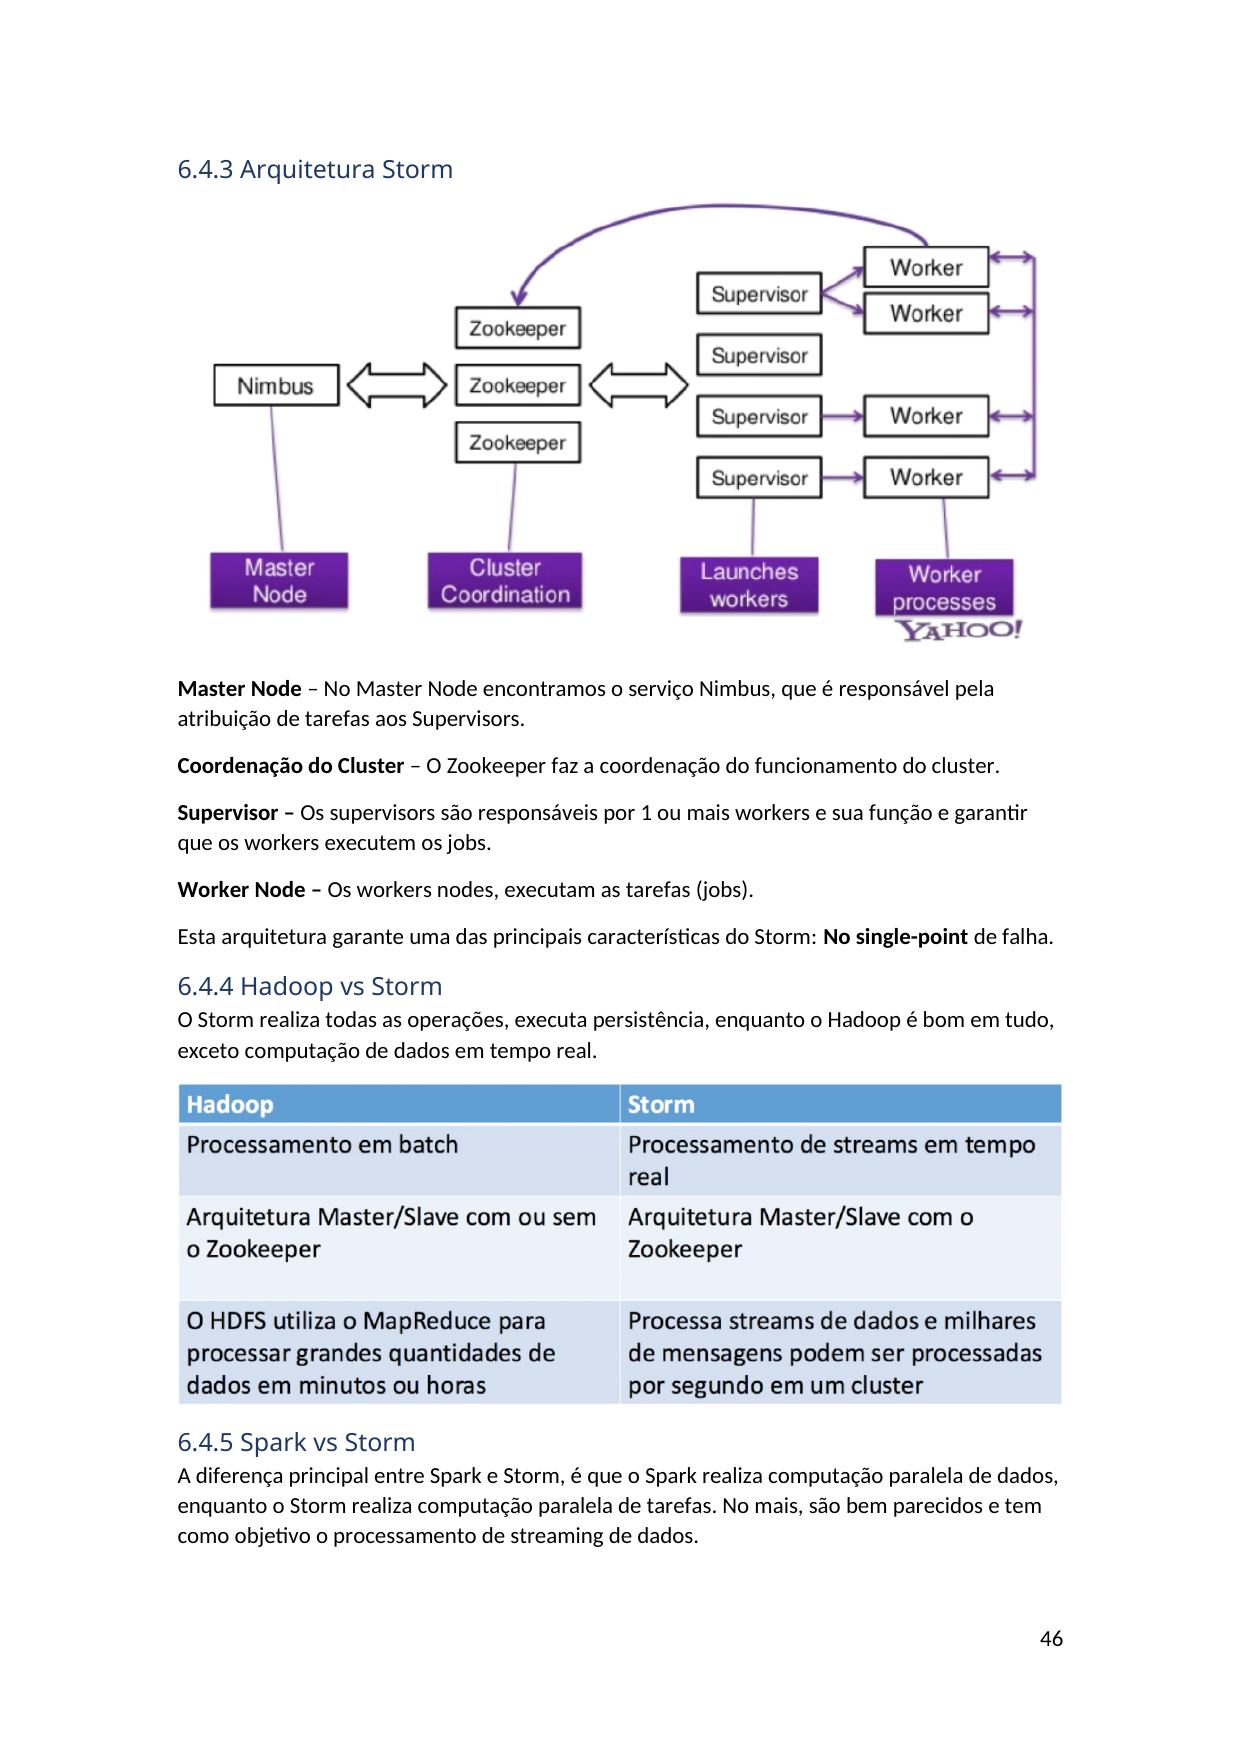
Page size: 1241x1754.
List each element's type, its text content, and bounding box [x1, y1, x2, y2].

text Esta arquitetura garante uma das principais características do Storm: No single-point de falha. [177, 922, 1063, 950]
picture [177, 188, 1063, 656]
subtitle 6.4.4 Hadoop vs Storm [177, 969, 1063, 1003]
picture [177, 1082, 1063, 1406]
subtitle 6.4.3 Arquitetura Storm [177, 152, 1063, 186]
text Worker Node – Os workers nodes, executam as tarefas (jobs). [177, 875, 1063, 903]
text O Storm realiza todas as operações, executa persistência, enquanto o Hadoop é bom em tudo, exceto computação de dados em tempo real. [177, 1006, 1063, 1064]
subtitle 6.4.5 Spark vs Storm [177, 1424, 1063, 1458]
text Coordenação do Cluster – O Zookeeper faz a coordenação do funcionamento do cluster. [177, 751, 1063, 779]
text Master Node – No Master Node encontramos o serviço Nimbus, que é responsável pela atribuição de tarefas aos Supervisors. [177, 674, 1063, 732]
text A diferença principal entre Spark e Storm, é que o Spark realiza computação paralela de dados, enquanto o Storm realiza computação paralela de tarefas. No mais, são bem parecidos e tem como objetivo o processamento de streaming de dados. [177, 1461, 1063, 1549]
text Supervisor – Os supervisors são responsáveis por 1 ou mais workers e sua função e garantir que os workers executem os jobs. [177, 798, 1063, 856]
